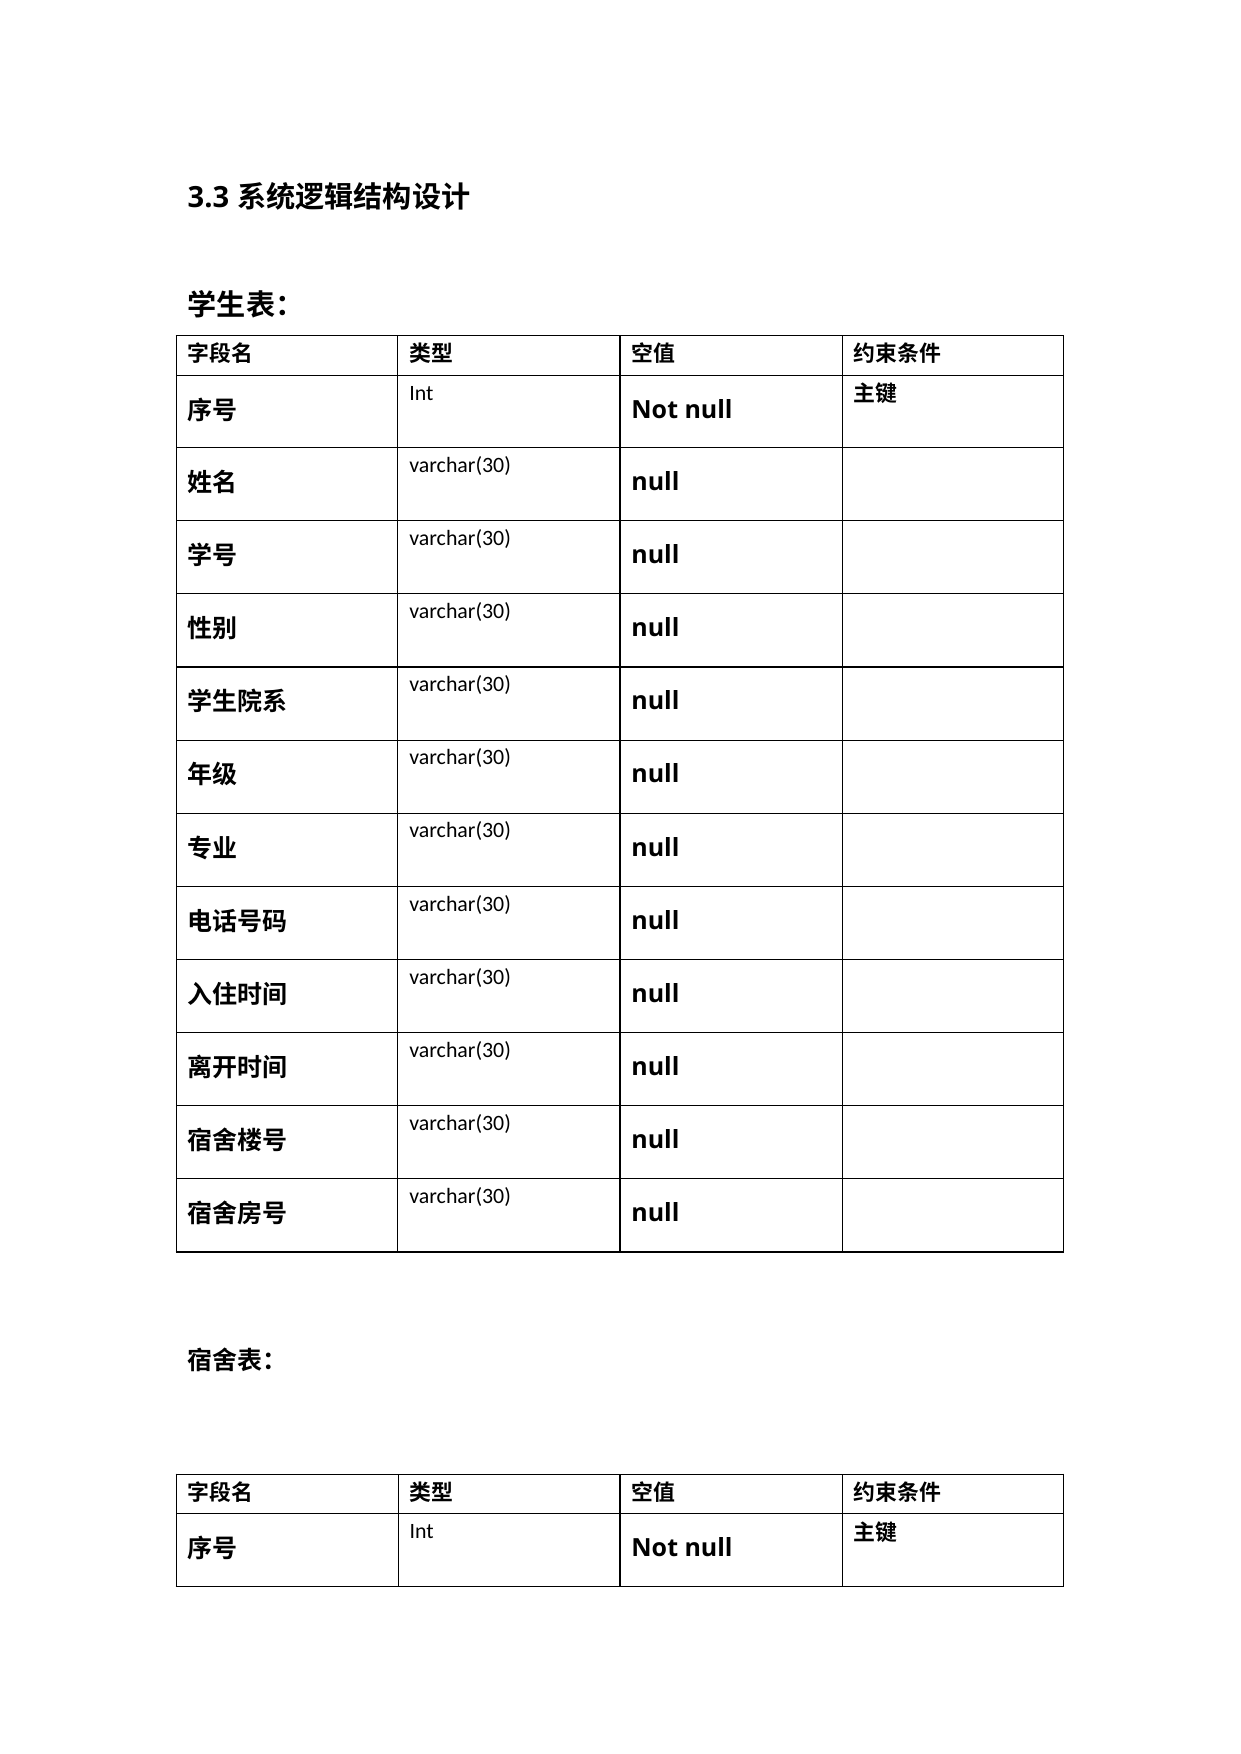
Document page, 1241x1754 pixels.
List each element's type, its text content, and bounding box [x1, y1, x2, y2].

table_cell null [621, 594, 842, 666]
table_cell varchar(30) [398, 814, 619, 886]
table_header 空值 [621, 336, 842, 375]
table_cell 姓名 [177, 448, 397, 520]
table_cell [843, 960, 1063, 1032]
text 学生表： [187, 270, 1053, 335]
table_cell [843, 1106, 1063, 1178]
table_cell varchar(30) [398, 594, 619, 666]
table_cell 年级 [177, 741, 397, 813]
table_cell null [621, 960, 842, 1032]
table_header 约束条件 [843, 1475, 1063, 1513]
table_cell Int [398, 376, 619, 447]
table_cell 宿舍楼号 [177, 1106, 397, 1178]
table_cell 电话号码 [177, 887, 397, 959]
table_cell 主键 [843, 1514, 1063, 1586]
table_cell null [621, 1106, 842, 1178]
table_cell varchar(30) [398, 668, 619, 739]
table_cell [843, 814, 1063, 886]
table_cell 学生院系 [177, 668, 397, 739]
table_cell varchar(30) [398, 960, 619, 1032]
table_cell null [621, 887, 842, 959]
table_cell 学号 [177, 521, 397, 593]
table_cell [843, 668, 1063, 739]
table_header 类型 [399, 1475, 619, 1513]
table_cell null [621, 521, 842, 593]
table_cell null [621, 448, 842, 520]
table_cell varchar(30) [398, 448, 619, 520]
table_cell varchar(30) [398, 887, 619, 959]
table_cell 性别 [177, 594, 397, 666]
table_cell varchar(30) [398, 521, 619, 593]
table_cell 序号 [177, 1514, 398, 1586]
table_cell Int [399, 1514, 619, 1586]
table_cell Not null [621, 1514, 842, 1586]
table_cell [843, 887, 1063, 959]
table_header 字段名 [177, 336, 397, 375]
table_cell Not null [621, 376, 842, 447]
table_cell [843, 1179, 1063, 1251]
subtitle 3.3 系统逻辑结构设计 [187, 162, 1053, 227]
table_cell 专业 [177, 814, 397, 886]
table_cell [843, 448, 1063, 520]
table_cell [843, 521, 1063, 593]
table_header 约束条件 [843, 336, 1063, 375]
table_cell 主键 [843, 376, 1063, 447]
table_cell [843, 741, 1063, 813]
table_cell 入住时间 [177, 960, 397, 1032]
table_cell null [621, 1179, 842, 1251]
table_cell null [621, 814, 842, 886]
table_cell varchar(30) [398, 1033, 619, 1105]
table_cell 序号 [177, 376, 397, 447]
table_cell varchar(30) [398, 741, 619, 813]
table_cell [843, 594, 1063, 666]
table_cell null [621, 668, 842, 739]
table_cell varchar(30) [398, 1179, 619, 1251]
table_header 字段名 [177, 1475, 398, 1513]
table_header 空值 [621, 1475, 842, 1513]
table_cell [843, 1033, 1063, 1105]
text 宿舍表： [187, 1326, 1053, 1391]
table_cell varchar(30) [398, 1106, 619, 1178]
table_cell 宿舍房号 [177, 1179, 397, 1251]
table_cell 离开时间 [177, 1033, 397, 1105]
table_header 类型 [398, 336, 619, 375]
table_cell null [621, 741, 842, 813]
table_cell null [621, 1033, 842, 1105]
